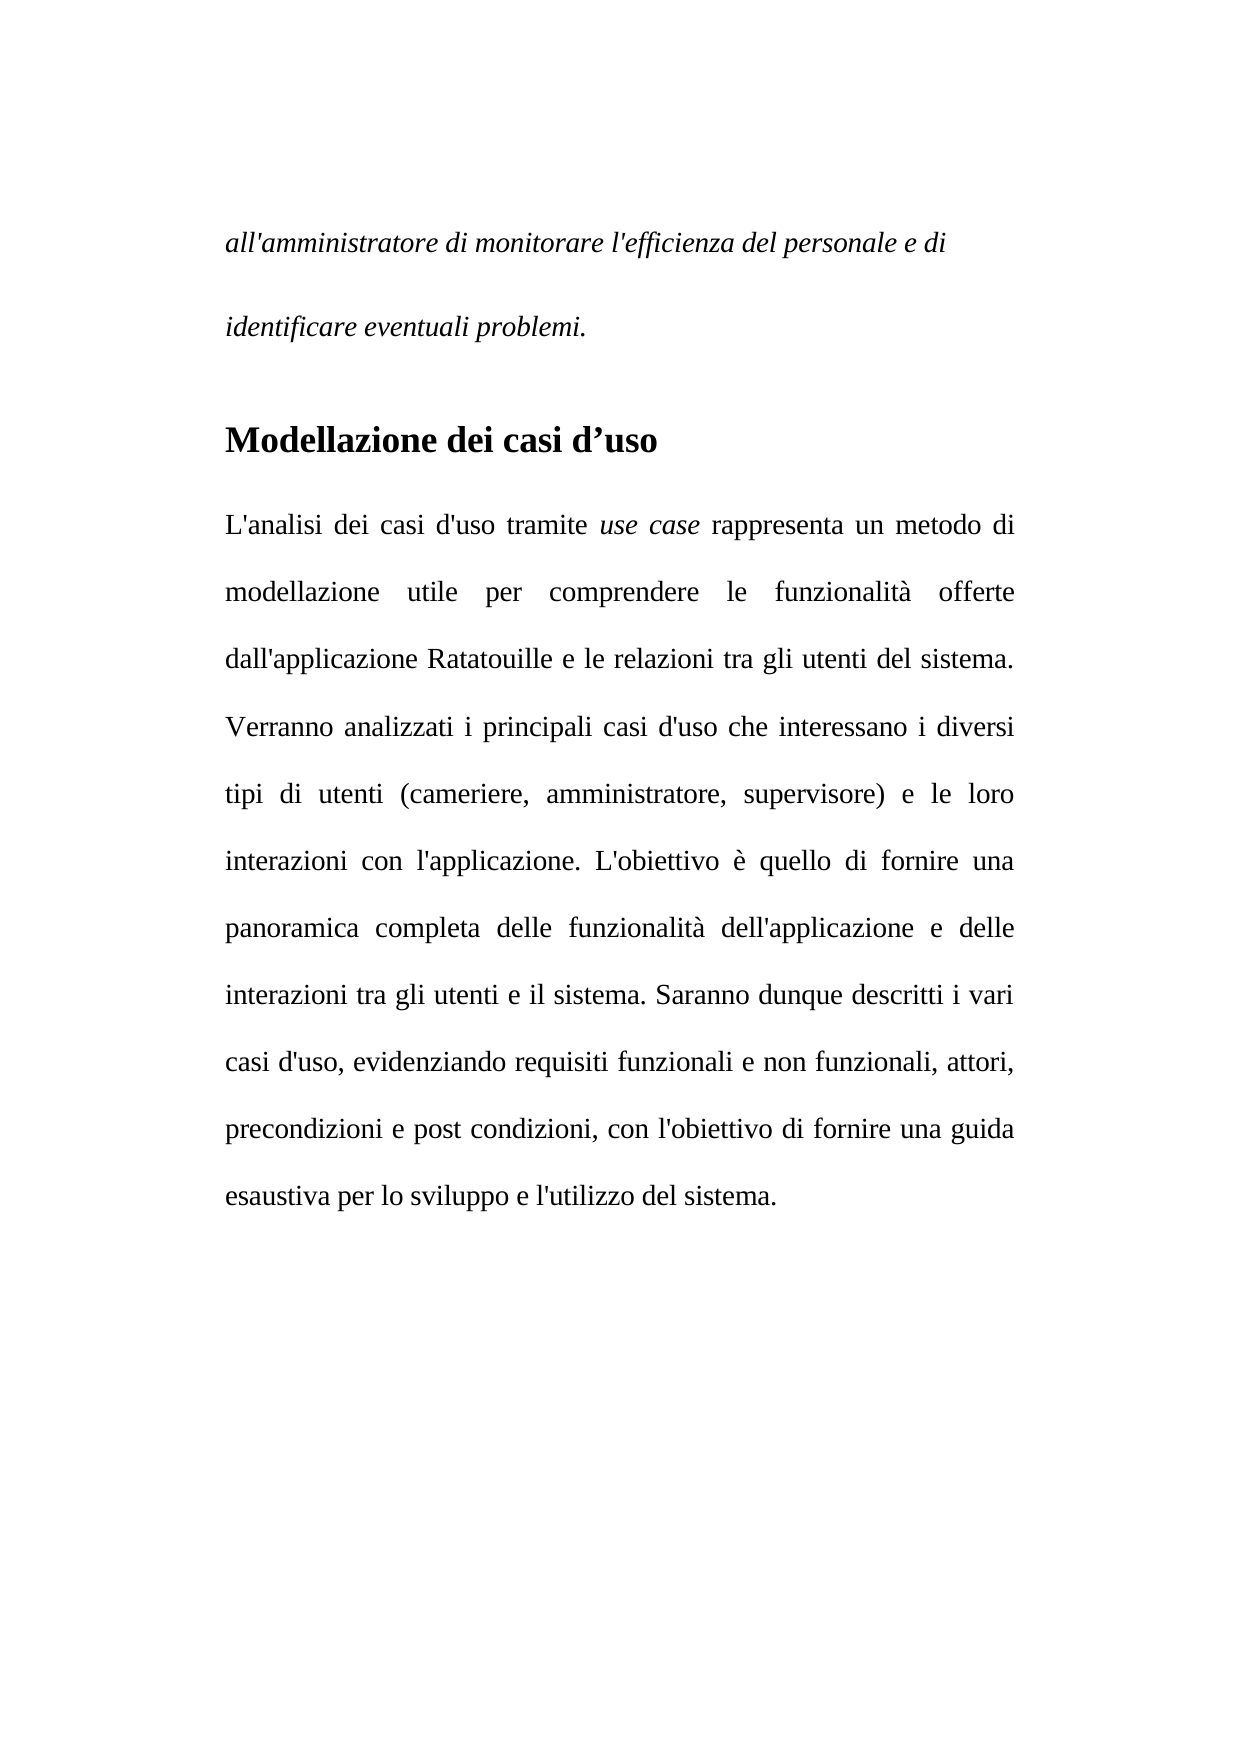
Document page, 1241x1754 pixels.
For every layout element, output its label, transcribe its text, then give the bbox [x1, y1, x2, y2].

subtitle Modellazione dei casi d’uso [225, 418, 1015, 461]
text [225, 225, 1015, 342]
text L'analisi dei casi d'uso tramite use case rappresenta un metodo di modellazione utile per comprendere le funzionalità offerte dall'applicazione Ratatouille e le relazioni tra gli utenti del sistema. Verranno analizzati i principali casi d'uso che interessano i diversi tipi di utenti (cameriere, amministratore, supervisore) e le loro interazioni con l'applicazione. L'obiettivo è quello di fornire una panoramica completa delle funzionalità dell'applicazione e delle interazioni tra gli utenti e il sistema. Saranno dunque descritti i vari casi d'uso, evidenziando requisiti funzionali e non funzionali, attori, precondizioni e post condizioni, con l'obiettivo di fornire una guida esaustiva per lo sviluppo e l'utilizzo del sistema. [225, 507, 1015, 1212]
